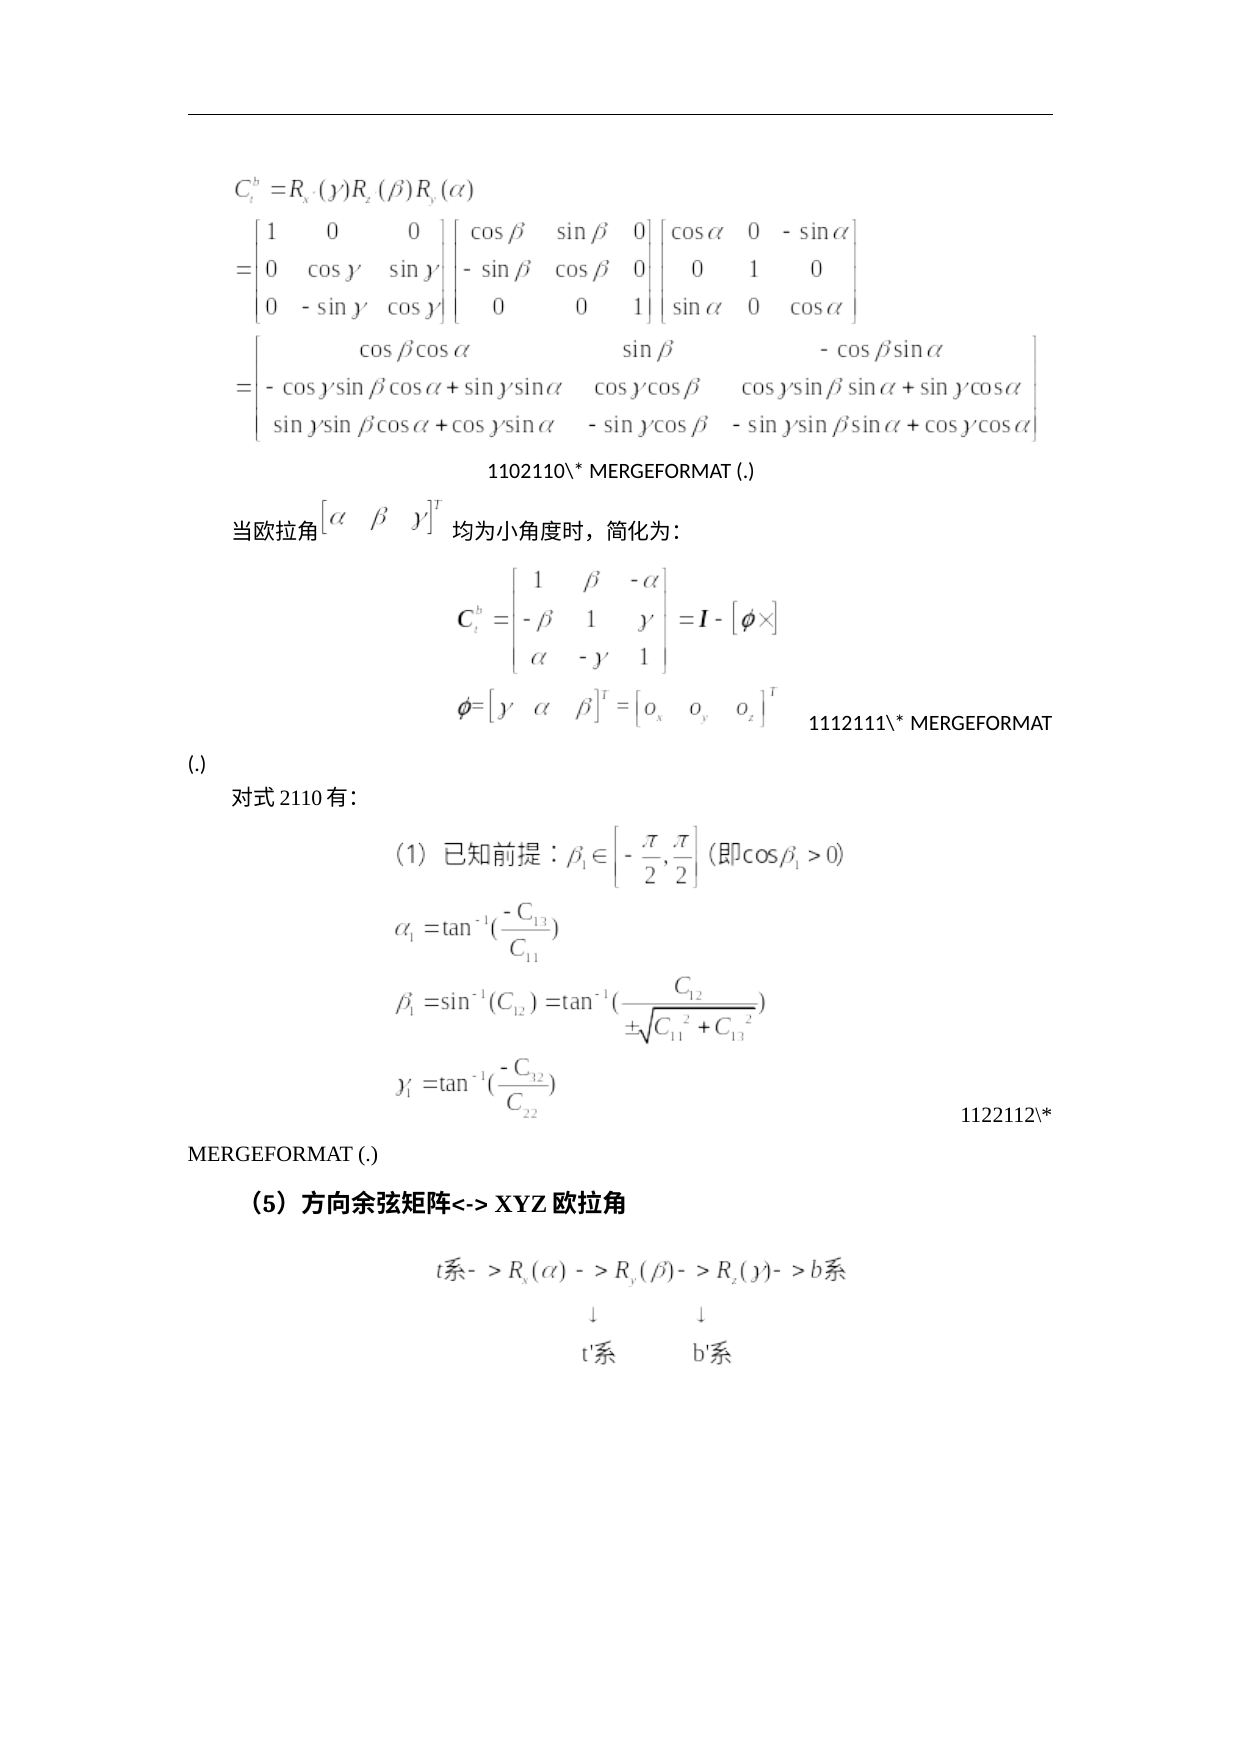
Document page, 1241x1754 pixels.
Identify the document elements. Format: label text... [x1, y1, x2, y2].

text 当欧拉角 均为小角度时，简化为： [187, 487, 1053, 552]
subtitle （5）方向余弦矩阵<-> XYZ欧拉角 [187, 1169, 1053, 1234]
text 对式有： [187, 779, 1053, 812]
